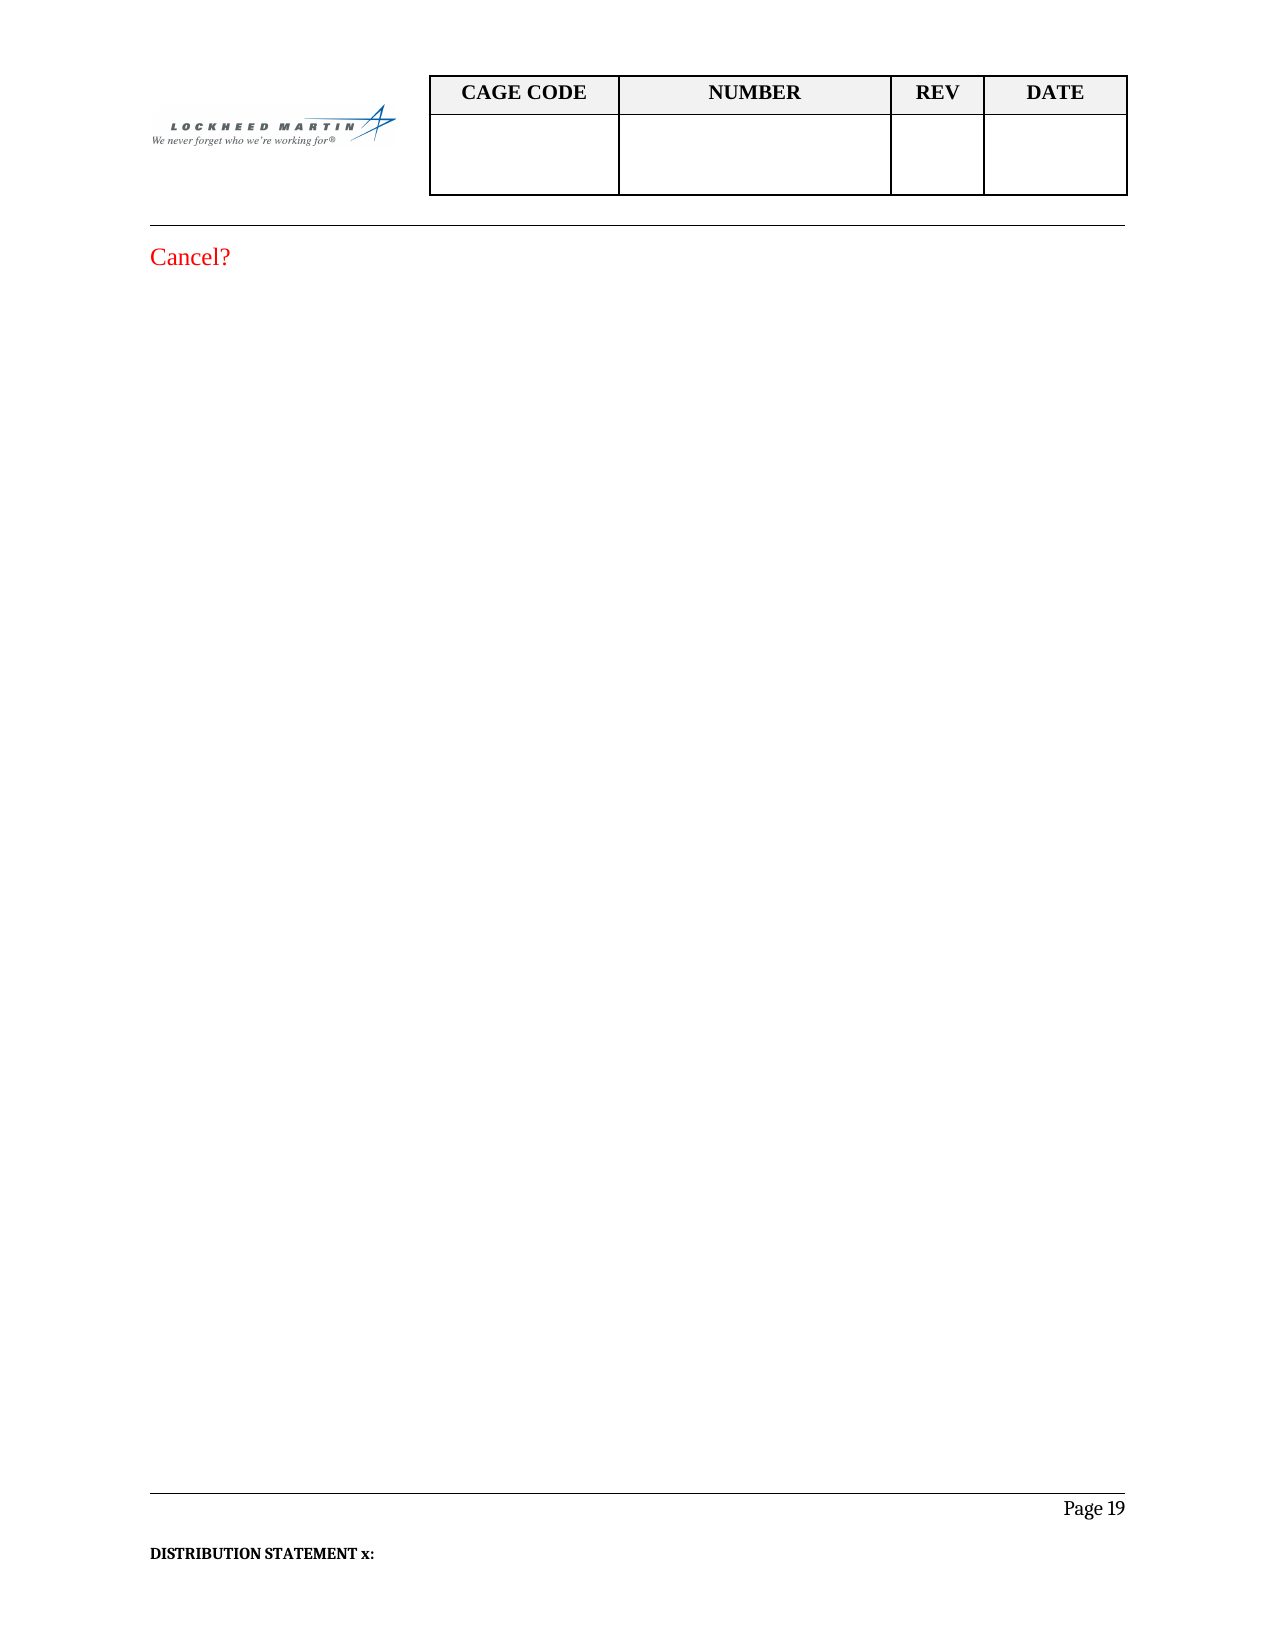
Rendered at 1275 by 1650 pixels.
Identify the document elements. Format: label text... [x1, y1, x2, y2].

picture [152, 104, 397, 146]
text Cancel? [150, 242, 1125, 271]
